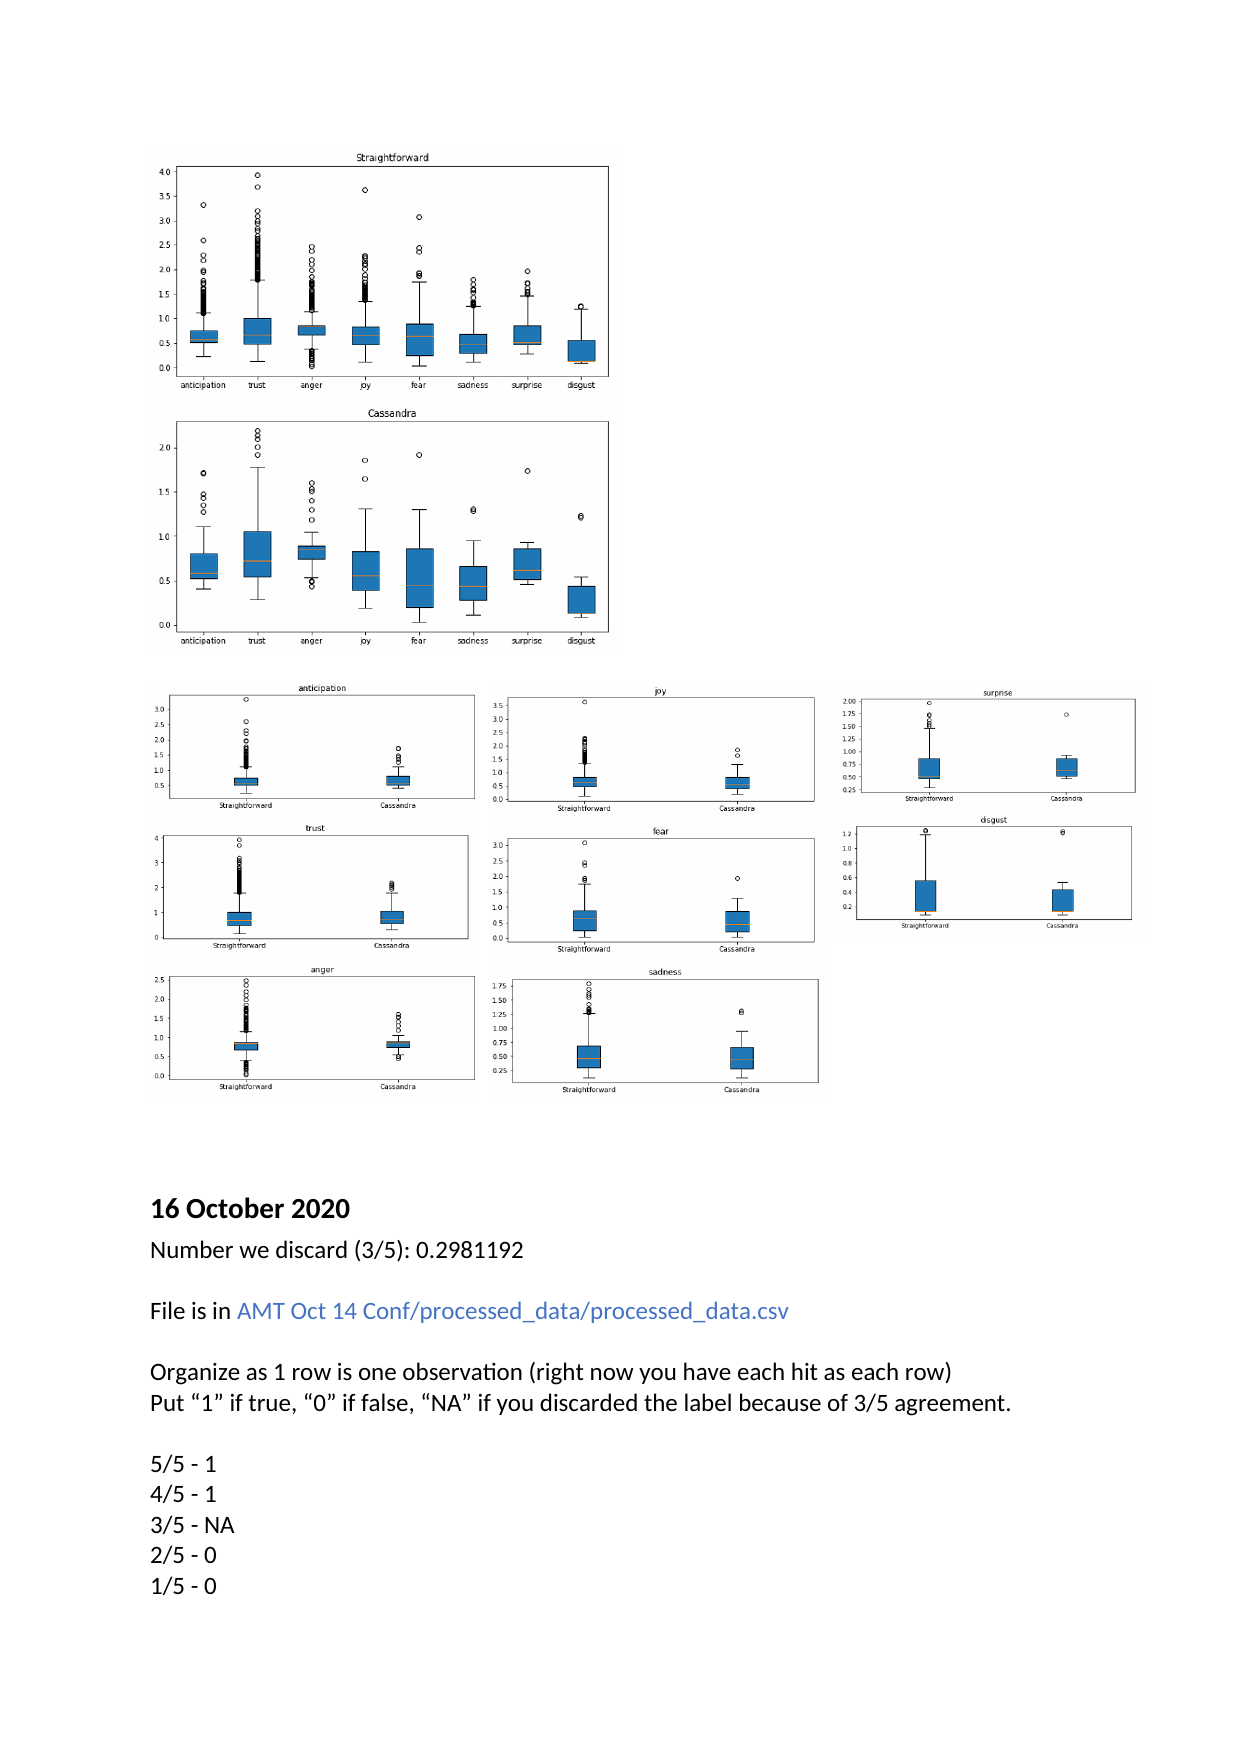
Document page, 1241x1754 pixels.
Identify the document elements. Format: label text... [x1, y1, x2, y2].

text 4/5 - 1 [150, 1478, 1090, 1509]
picture [150, 150, 623, 654]
picture [150, 683, 480, 1100]
text 2/5 - 0 [150, 1539, 1090, 1570]
text 1/5 - 0 [150, 1570, 1090, 1600]
picture [837, 683, 1146, 937]
text Organize as 1 row is one observation (right now you have each hit as each row) [150, 1356, 1090, 1387]
text File is in AMT Oct 14 Conf/processed_data/processed_data.csv [150, 1295, 1090, 1326]
text Number we discard (3/5): 0.2981192 [150, 1234, 1090, 1264]
picture [489, 683, 828, 1097]
text 5/5 - 1 [150, 1448, 1090, 1478]
text 3/5 - NA [150, 1509, 1090, 1539]
text Put “1” if true, “0” if false, “NA” if you discarded the label because of 3/5 agreement. [150, 1387, 1090, 1417]
subtitle 16 October 2020 [150, 1190, 1090, 1226]
